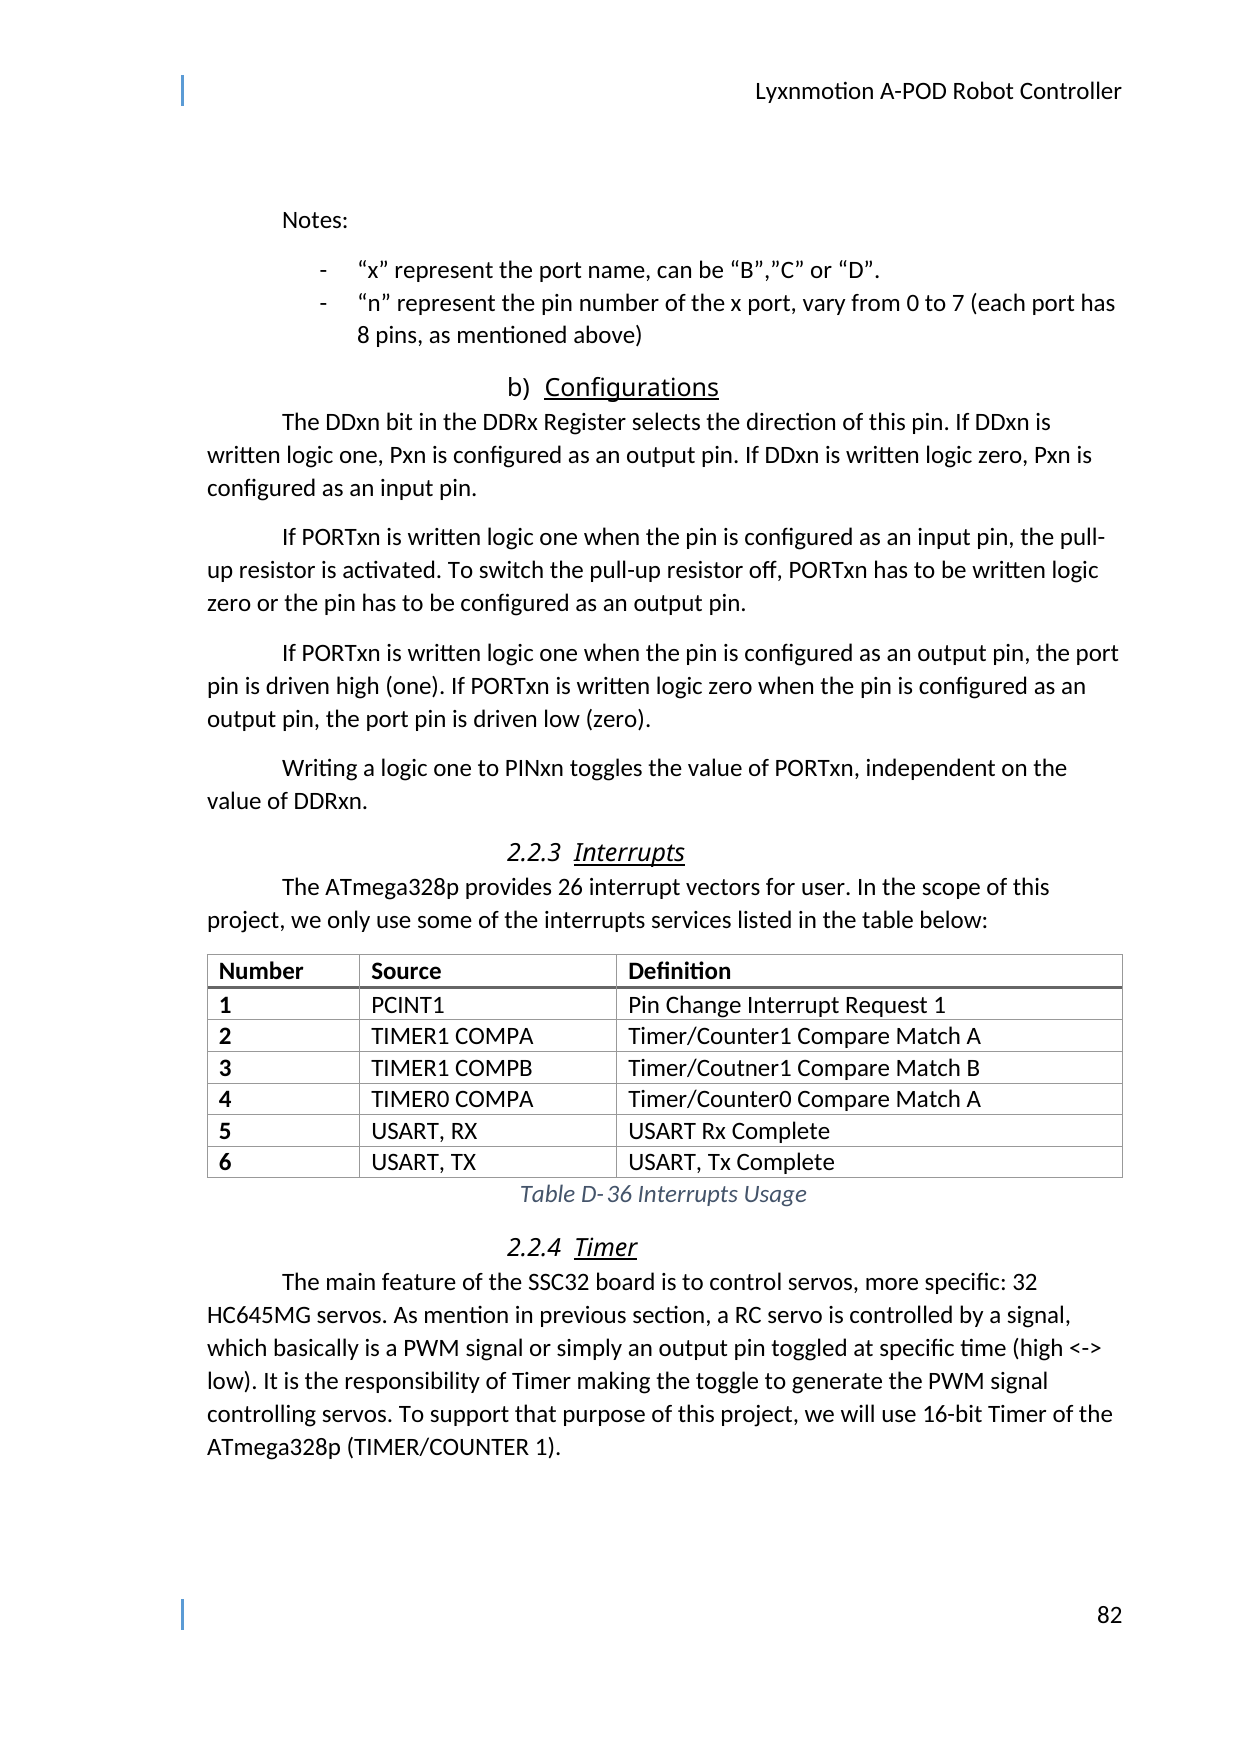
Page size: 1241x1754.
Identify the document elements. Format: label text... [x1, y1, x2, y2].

subtitle Interrupts [507, 835, 1122, 869]
table_cell 2 [208, 1020, 359, 1051]
table_cell TIMER1 COMPB [360, 1052, 616, 1082]
table_cell 1 [208, 989, 359, 1019]
table_header Source [360, 955, 616, 986]
text If PORTxn is written logic one when the pin is configured as an output pin, the port pin is driven high (one). If PORTxn is written logic zero when the pin is configured as an output pin, the port pin is driven low (zero). [207, 637, 1122, 733]
list “n” represent the pin number of the x port, vary from 0 to 7 (each port has 8 pins, as mentioned above) [319, 287, 1122, 350]
table_cell TIMER1 COMPA [360, 1020, 616, 1051]
table_cell 5 [208, 1115, 359, 1146]
list “x” represent the port name, can be “B”,”C” or “D”. [319, 254, 1122, 284]
text Writing a logic one to PINxn toggles the value of PORTxn, independent on the value of DDRxn. [207, 752, 1122, 816]
table_header Number [208, 955, 359, 986]
table_cell USART, Tx Complete [617, 1147, 1122, 1177]
table_cell Timer/Counter0 Compare Match A [617, 1084, 1122, 1114]
table_cell Pin Change Interrupt Request 1 [617, 989, 1122, 1019]
table_cell 4 [208, 1084, 359, 1114]
subtitle Configurations [507, 369, 1122, 403]
text Notes: [207, 204, 1122, 235]
text The main feature of the SSC32 board is to control servos, more specific: 32 HC645MG servos. As mention in previous section, a RC servo is controlled by a signal, which basically is a PWM signal or simply an output pin toggled at specific time (high <-> low). It is the responsibility of Timer making the toggle to generate the PWM signal controlling servos. To support that purpose of this project, we will use 16-bit Timer of the ATmega328p (TIMER/COUNTER 1). [207, 1266, 1122, 1461]
table_cell TIMER0 COMPA [360, 1084, 616, 1114]
table_cell USART, RX [360, 1115, 616, 1146]
text If PORTxn is written logic one when the pin is configured as an input pin, the pull-up resistor is activated. To switch the pull-up resistor off, PORTxn has to be written logic zero or the pin has to be configured as an output pin. [207, 521, 1122, 618]
table_cell Timer/Counter1 Compare Match A [617, 1020, 1122, 1051]
text The DDxn bit in the DDRx Register selects the direction of this pin. If DDxn is written logic one, Pxn is configured as an output pin. If DDxn is written logic zero, Pxn is configured as an input pin. [207, 406, 1122, 502]
text The ATmega328p provides 26 interrupt vectors for user. In the scope of this project, we only use some of the interrupts services listed in the table below: [207, 872, 1122, 935]
table_cell USART, TX [360, 1147, 616, 1177]
table_cell 6 [208, 1147, 359, 1177]
table_cell 3 [208, 1052, 359, 1082]
table_header Definition [617, 955, 1122, 986]
table_cell USART Rx Complete [617, 1115, 1122, 1146]
table_cell PCINT1 [360, 989, 616, 1019]
subtitle Timer [507, 1229, 1122, 1263]
table_cell Timer/Coutner1 Compare Match B [617, 1052, 1122, 1082]
